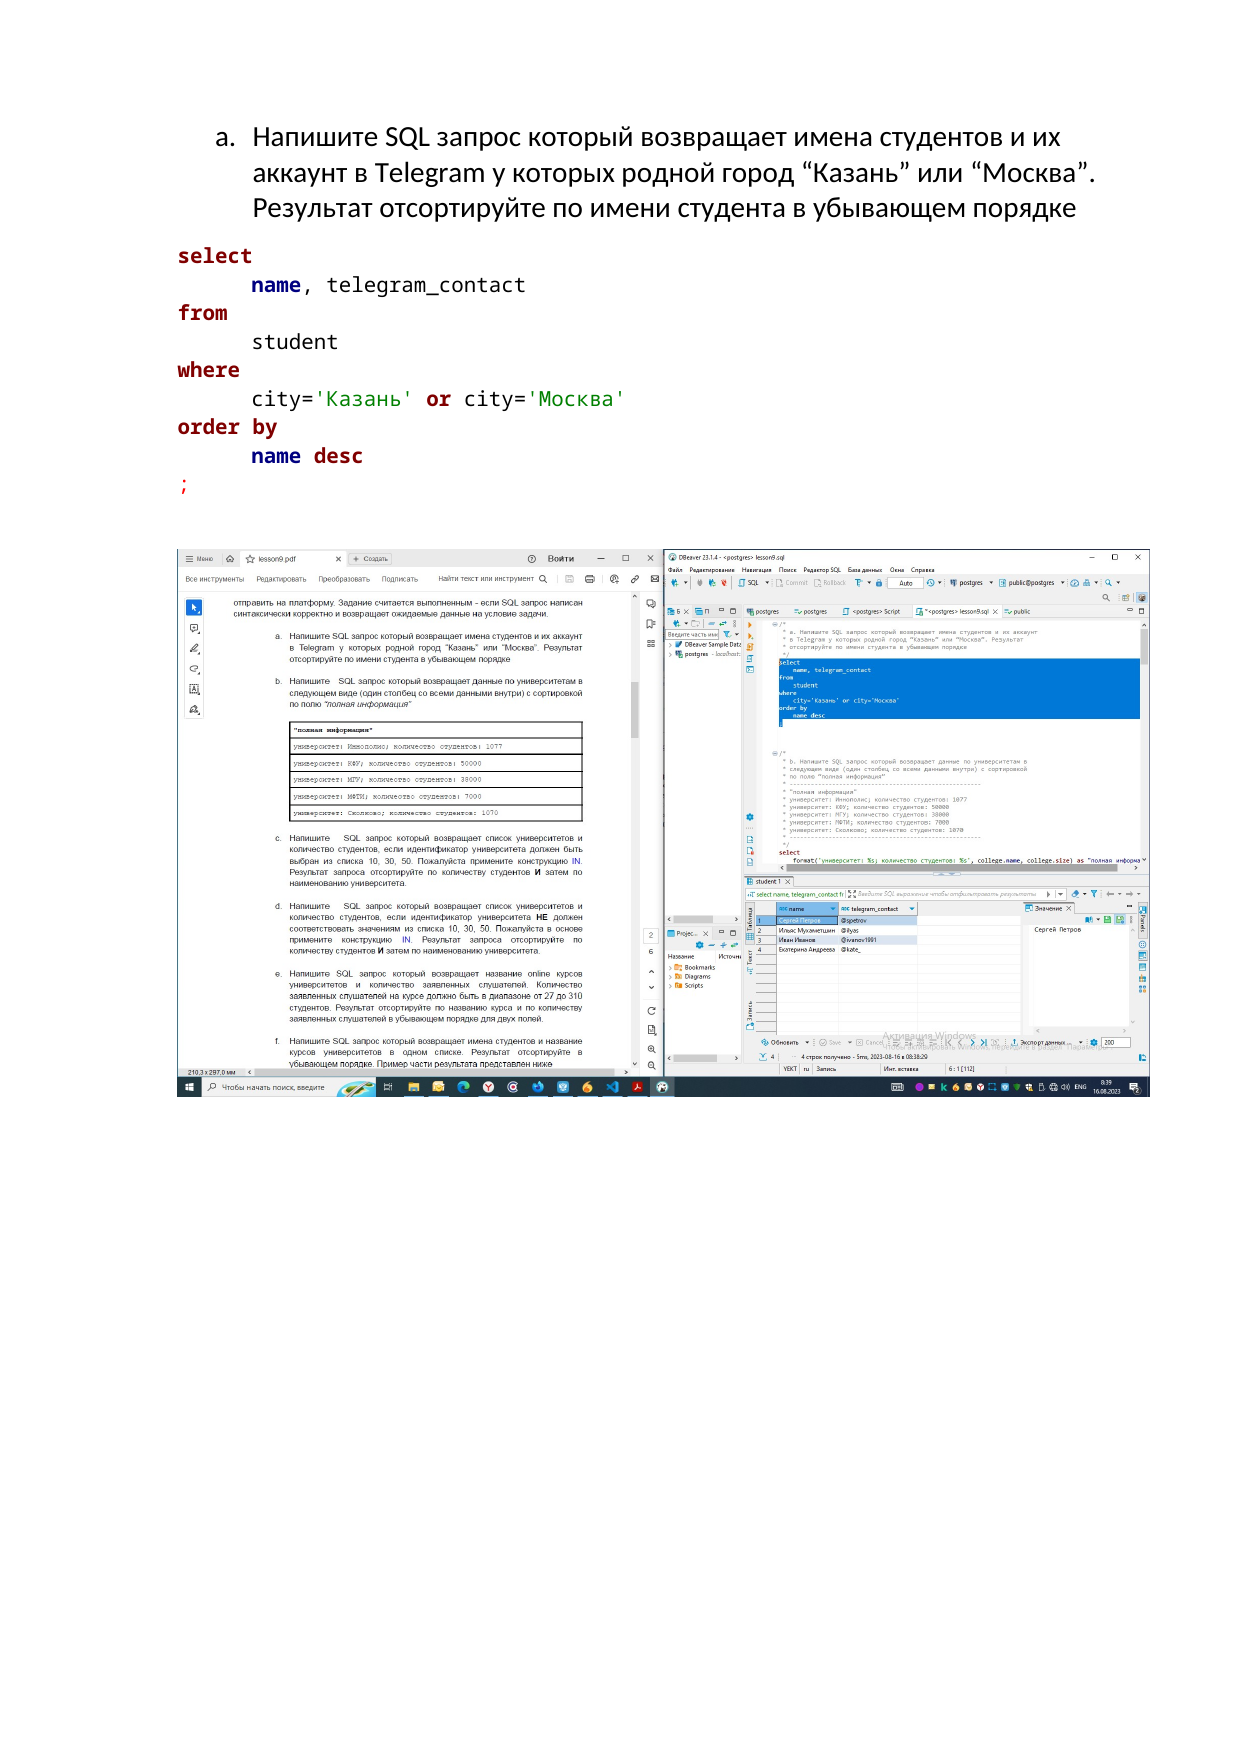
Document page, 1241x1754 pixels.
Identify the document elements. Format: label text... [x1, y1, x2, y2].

text city='Казань' or city='Москва' [177, 384, 1152, 412]
text name, telegram_contact [177, 270, 1152, 298]
text where [177, 355, 1152, 384]
text order by [177, 412, 1152, 441]
text student [177, 327, 1152, 355]
text select [177, 242, 1152, 270]
text from [177, 298, 1152, 327]
list Напишите SQL запрос который возвращает имена студентов и их аккаунт в Telegram у которых родной город “Казань” или “Москва”. Результат отсортируйте по имени студента в убывающем порядке [215, 118, 1152, 225]
text ; [177, 469, 1152, 498]
picture [177, 549, 1150, 1097]
text name desc [177, 441, 1152, 469]
